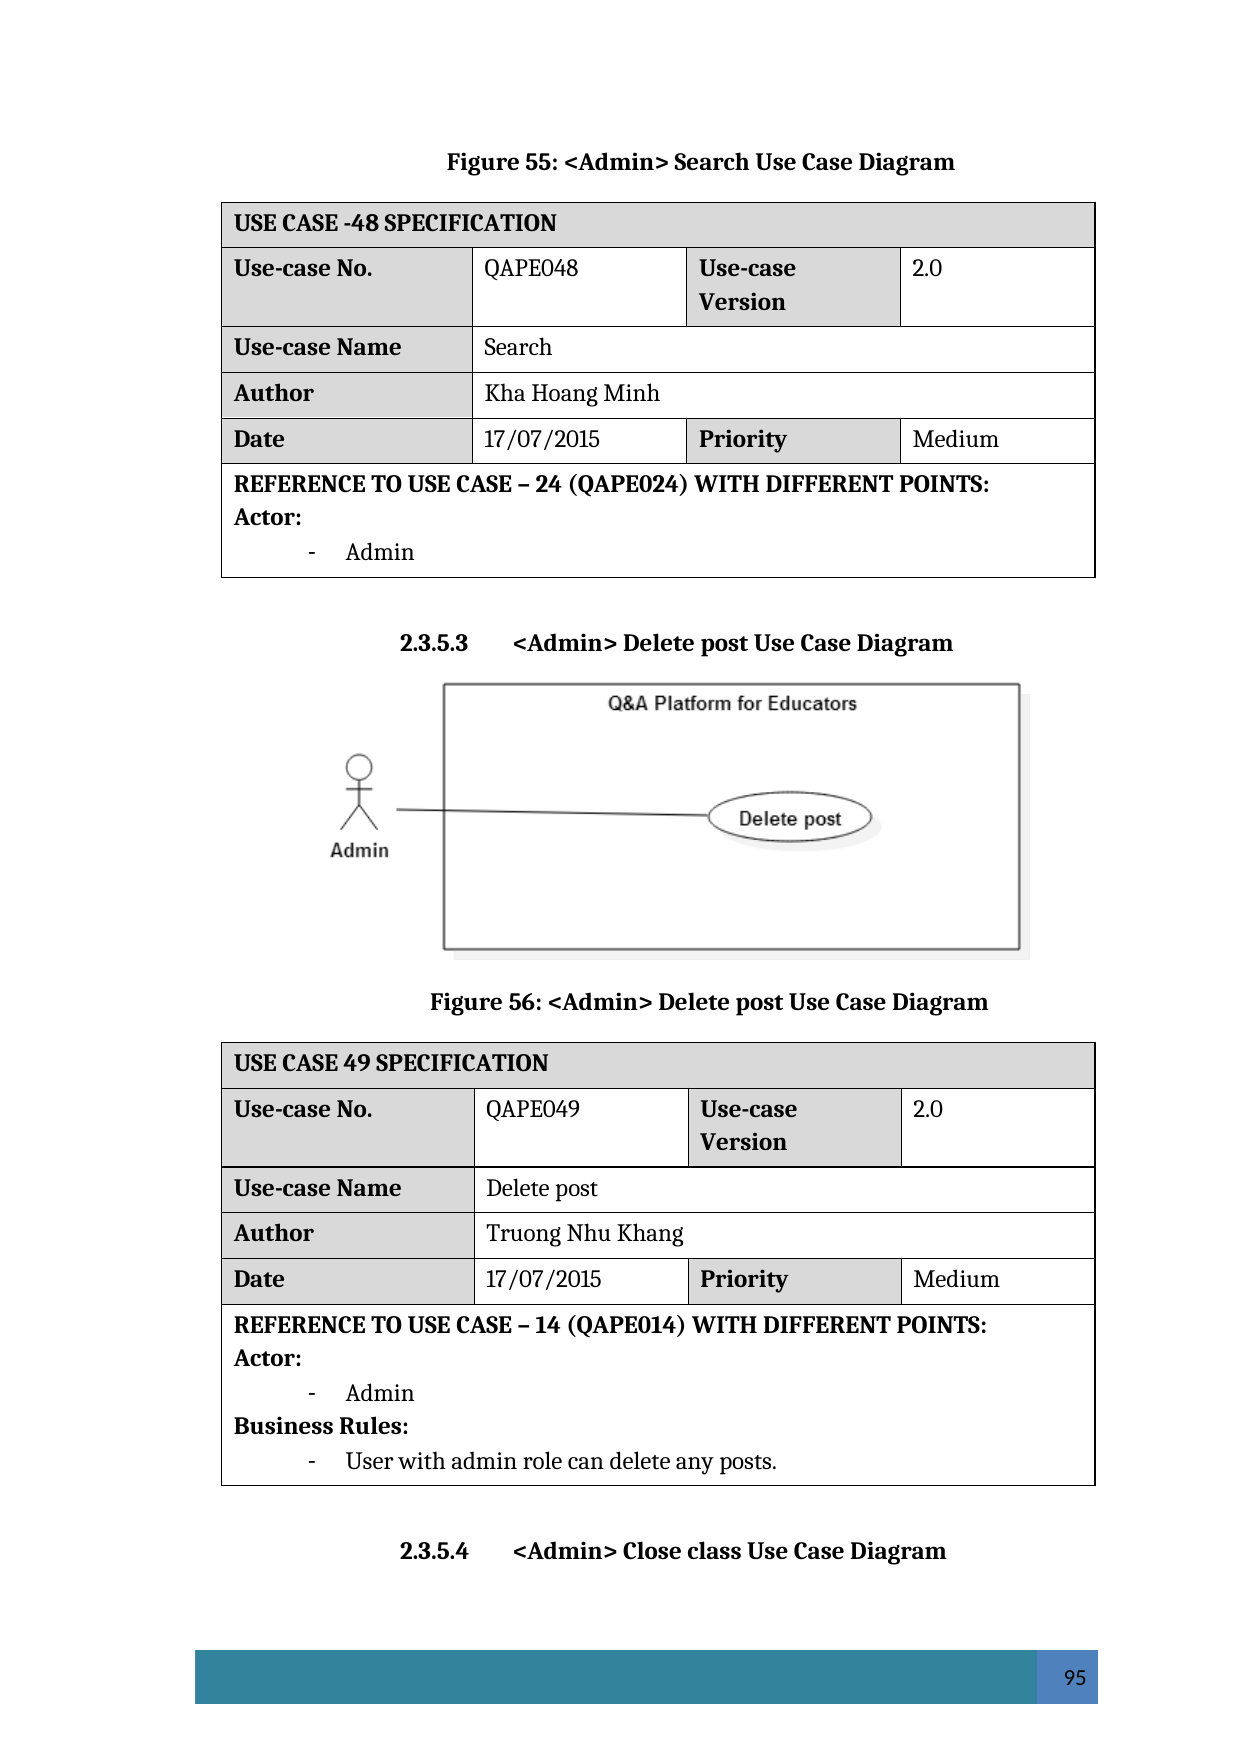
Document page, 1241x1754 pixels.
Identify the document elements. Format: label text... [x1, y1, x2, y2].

table_cell QAPE048 [473, 248, 686, 326]
subtitle <Admin> Close class Use Case Diagram [400, 1537, 1122, 1566]
table_cell Kha Hoang Minh [473, 373, 1094, 417]
table_cell Author [222, 373, 472, 417]
table_cell 2.0 [901, 248, 1094, 326]
table_cell Search [473, 327, 1094, 372]
table_cell 17/07/2015 [475, 1259, 688, 1304]
table_cell Date [222, 1259, 474, 1304]
table_cell REFERENCE TO USE CASE – 24 (QAPE024) WITH DIFFERENT POINTS: Actor: Admin [222, 464, 1094, 577]
table_cell Use-case Name [222, 1168, 474, 1212]
table_cell QAPE049 [475, 1089, 688, 1166]
table_cell Author [222, 1213, 474, 1258]
table_cell Use-case Version [687, 248, 900, 326]
text Figure 56: <Admin> Delete post Use Case Diagram [222, 988, 1122, 1017]
table_cell Date [222, 419, 472, 463]
picture [310, 670, 1034, 964]
table_cell Delete post [475, 1168, 1094, 1212]
table_cell Use-case No. [222, 1089, 474, 1166]
table_cell REFERENCE TO USE CASE – 14 (QAPE014) WITH DIFFERENT POINTS: Actor: Admin Business Rules: User with admin role can delete any posts. [222, 1305, 1094, 1485]
table_cell Use-case Name [222, 327, 472, 372]
table_cell Medium [901, 419, 1094, 463]
table_cell 2.0 [902, 1089, 1094, 1166]
table_cell Priority [687, 419, 900, 463]
table_header USE CASE 49 SPECIFICATION [222, 1043, 1094, 1088]
text Figure 55: <Admin> Search Use Case Diagram [372, 148, 1122, 176]
table_cell Medium [902, 1259, 1094, 1304]
subtitle <Admin> Delete post Use Case Diagram [400, 629, 1122, 658]
table_cell Use-case Version [689, 1089, 901, 1166]
table_cell Priority [689, 1259, 901, 1304]
table_cell Use-case No. [222, 248, 472, 326]
table_cell Truong Nhu Khang [475, 1213, 1094, 1258]
table_header USE CASE -48 SPECIFICATION [222, 203, 1094, 247]
table_cell 17/07/2015 [473, 419, 686, 463]
